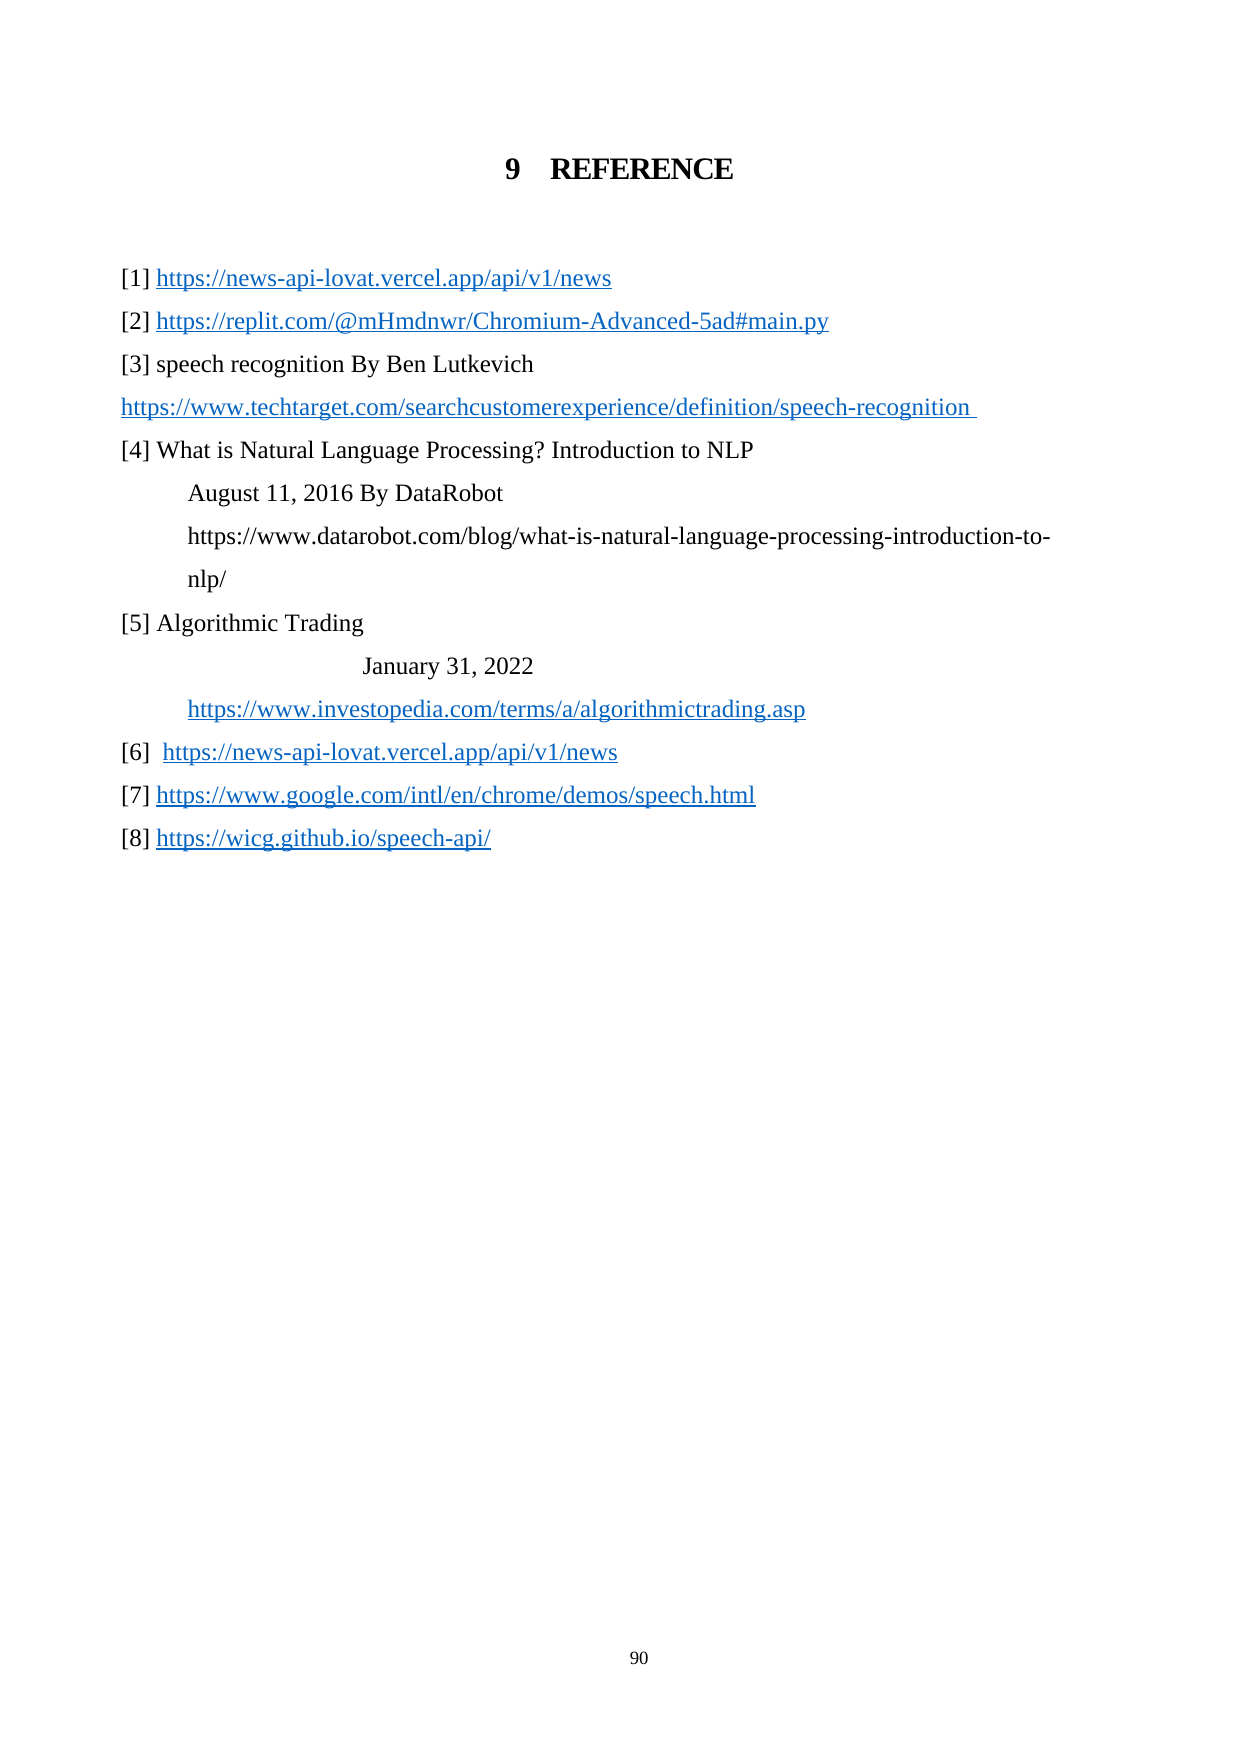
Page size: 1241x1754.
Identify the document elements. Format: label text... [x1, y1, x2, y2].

list https://replit.com/@mHmdnwr/Chromium-Advanced-5ad#main.py [121, 306, 1053, 334]
subtitle REFERENCE [187, 150, 1053, 186]
list What is Natural Language Processing? Introduction to NLP [121, 435, 1053, 464]
text https://www.datarobot.com/blog/what-is-natural-language-processing-introduction-to-nlp/ [187, 521, 1053, 593]
list January 31, 2022 [187, 651, 1053, 679]
list Algorithmic Trading [121, 608, 1053, 636]
text [8] https://wicg.github.io/speech-api/ [121, 823, 1053, 852]
list speech recognition By Ben Lutkevich [121, 349, 1053, 378]
text https://www.investopedia.com/terms/a/algorithmictrading.asp [187, 694, 1053, 723]
list https://news-api-lovat.vercel.app/api/v1/news [121, 263, 1053, 291]
text [7] https://www.google.com/intl/en/chrome/demos/speech.html [121, 780, 1053, 809]
list https://news-api-lovat.vercel.app/api/v1/news [121, 737, 1053, 766]
text https://www.techtarget.com/searchcustomerexperience/definition/speech-recognition [121, 392, 1053, 421]
list August 11, 2016 By DataRobot [187, 478, 1053, 507]
